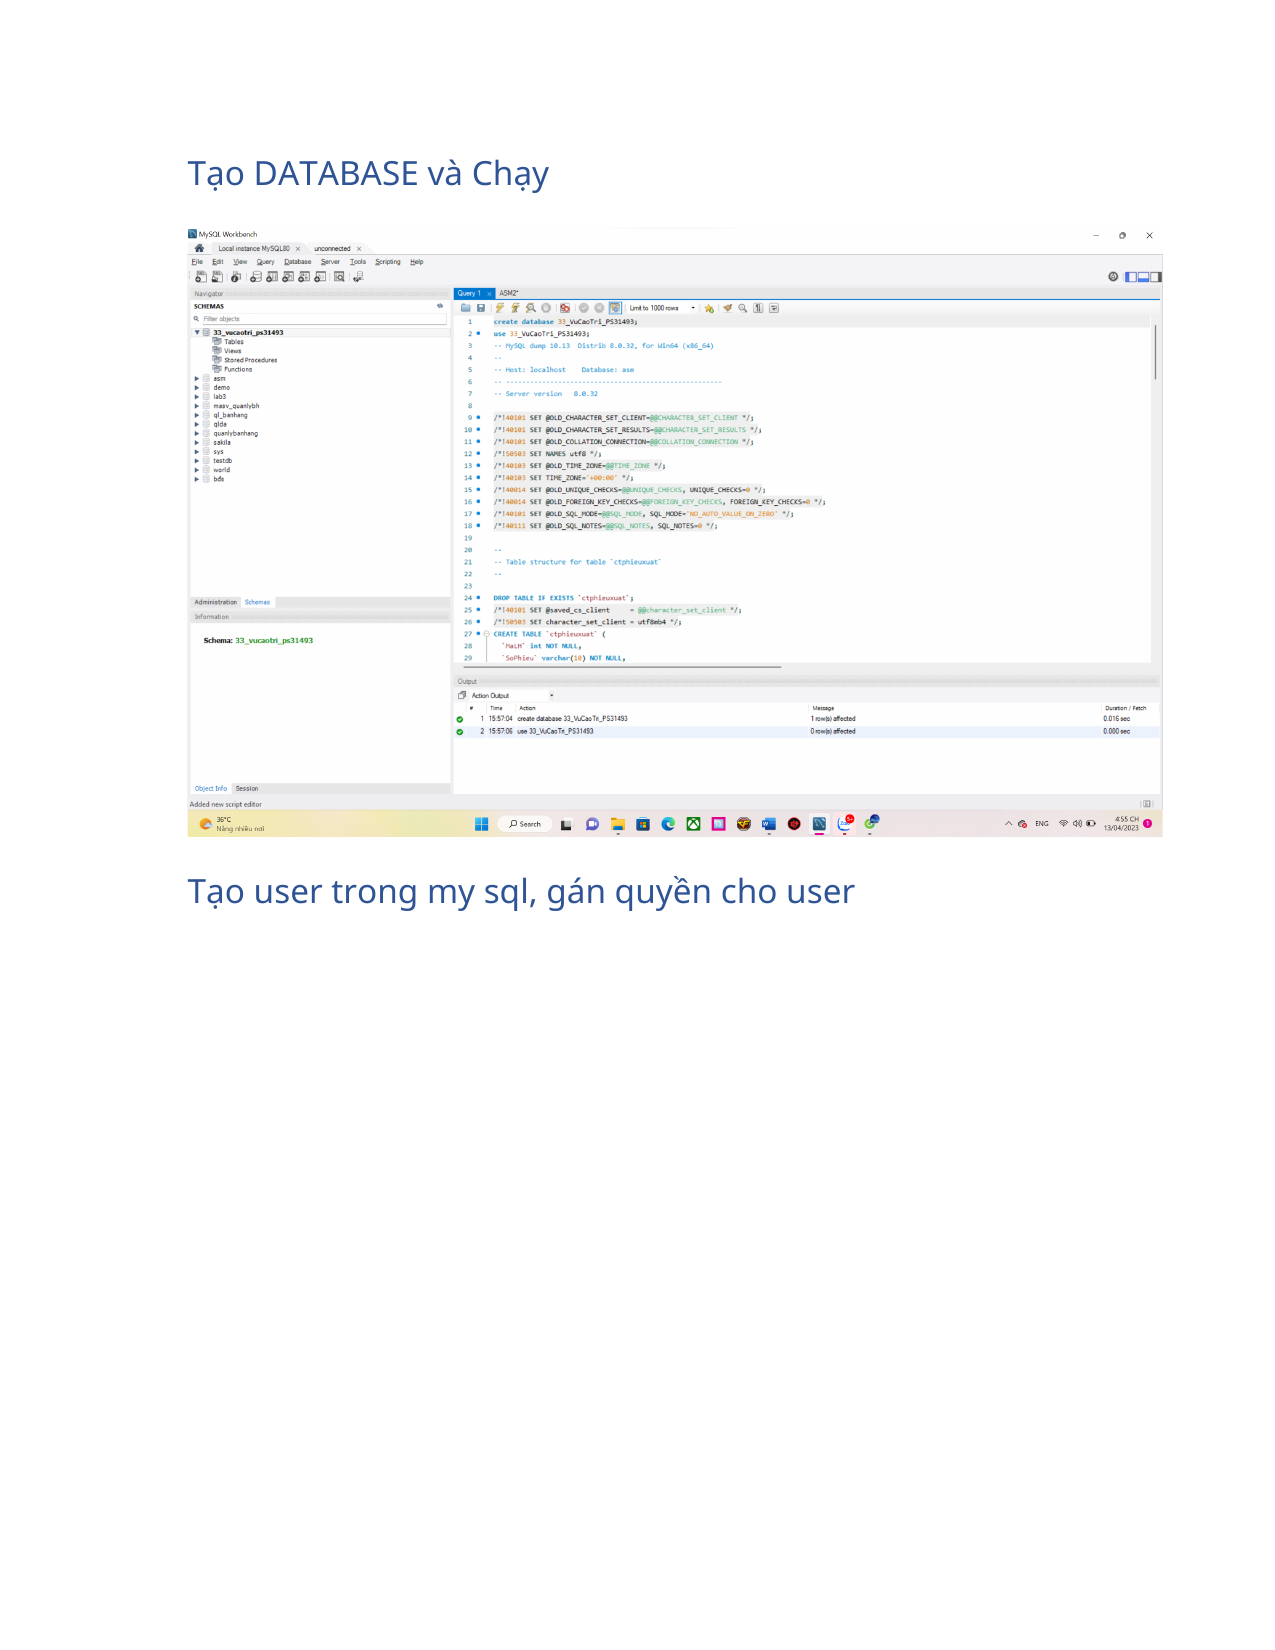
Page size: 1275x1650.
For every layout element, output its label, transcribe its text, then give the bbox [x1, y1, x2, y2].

picture [187, 227, 1163, 837]
subtitle Tạo DATABASE và Chạy [150, 150, 1125, 195]
subtitle Tạo user trong my sql, gán quyền cho user [187, 868, 1125, 914]
